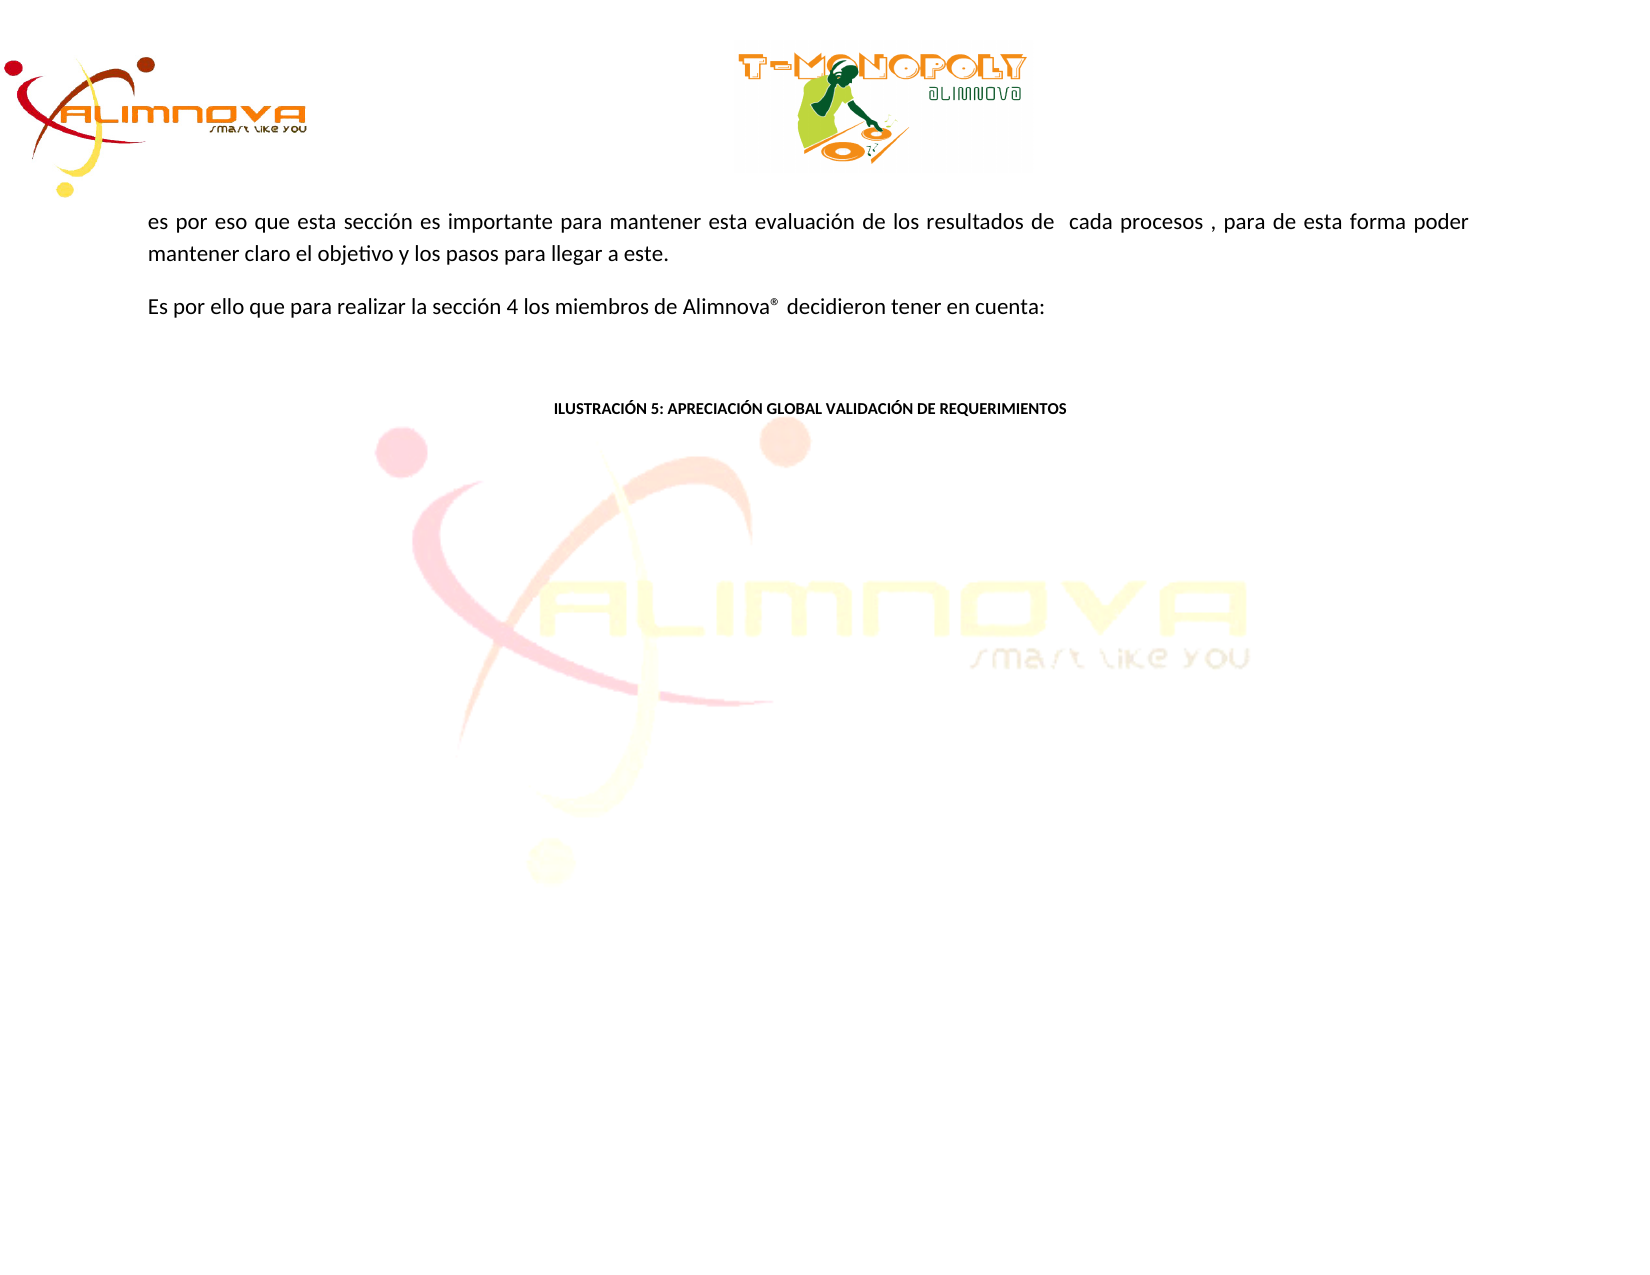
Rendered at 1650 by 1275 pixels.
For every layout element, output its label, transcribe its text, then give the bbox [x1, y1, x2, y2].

picture [0, 55, 308, 199]
text Ilustración 5: Apreciación Global Validación de requerimientos [148, 398, 1473, 418]
text Es por ello que para realizar la sección 4 los miembros de Alimnova® decidieron tener en cuenta: [148, 292, 1473, 320]
picture [733, 40, 1034, 173]
